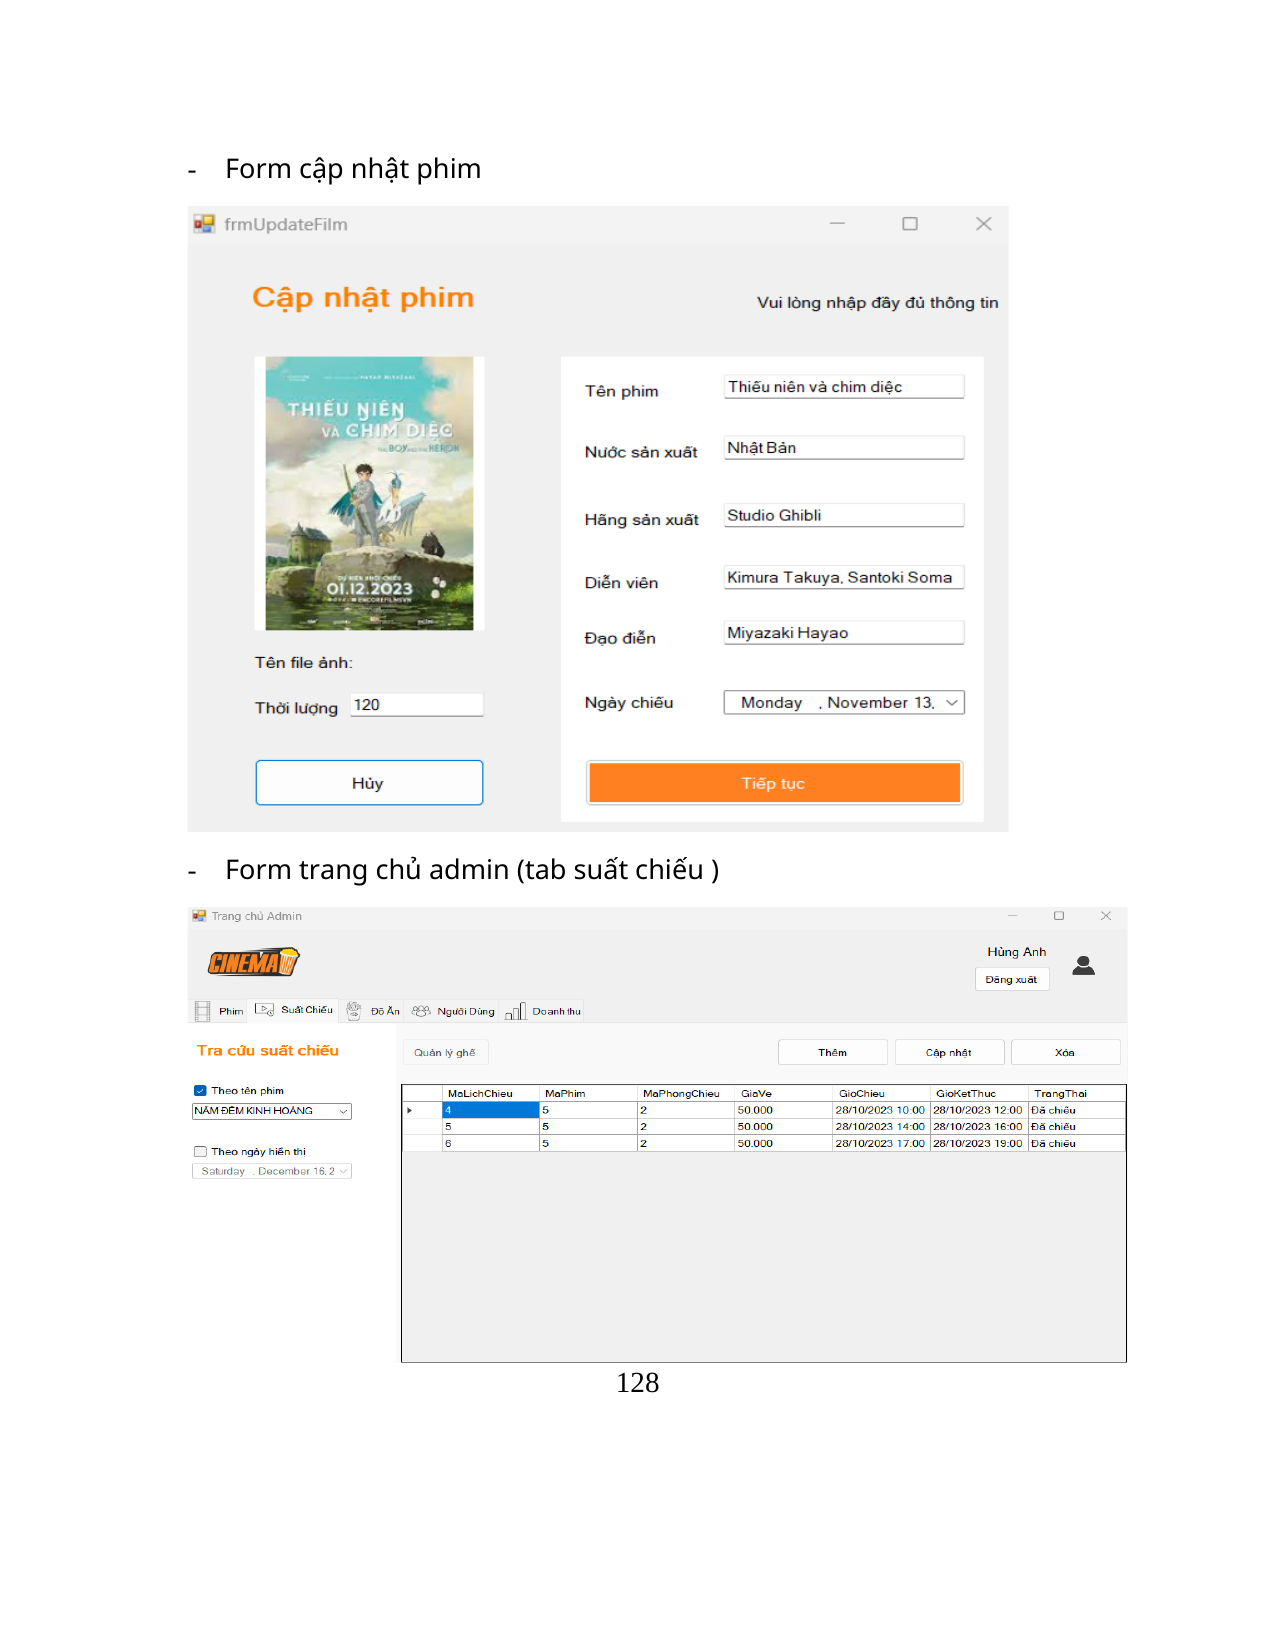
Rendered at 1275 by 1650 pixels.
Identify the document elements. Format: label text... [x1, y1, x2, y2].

list Form cập nhật phim [187, 150, 1125, 187]
picture [187, 206, 1009, 832]
picture [187, 907, 1128, 1363]
list Form trang chủ admin (tab suất chiếu ) [187, 851, 1125, 888]
